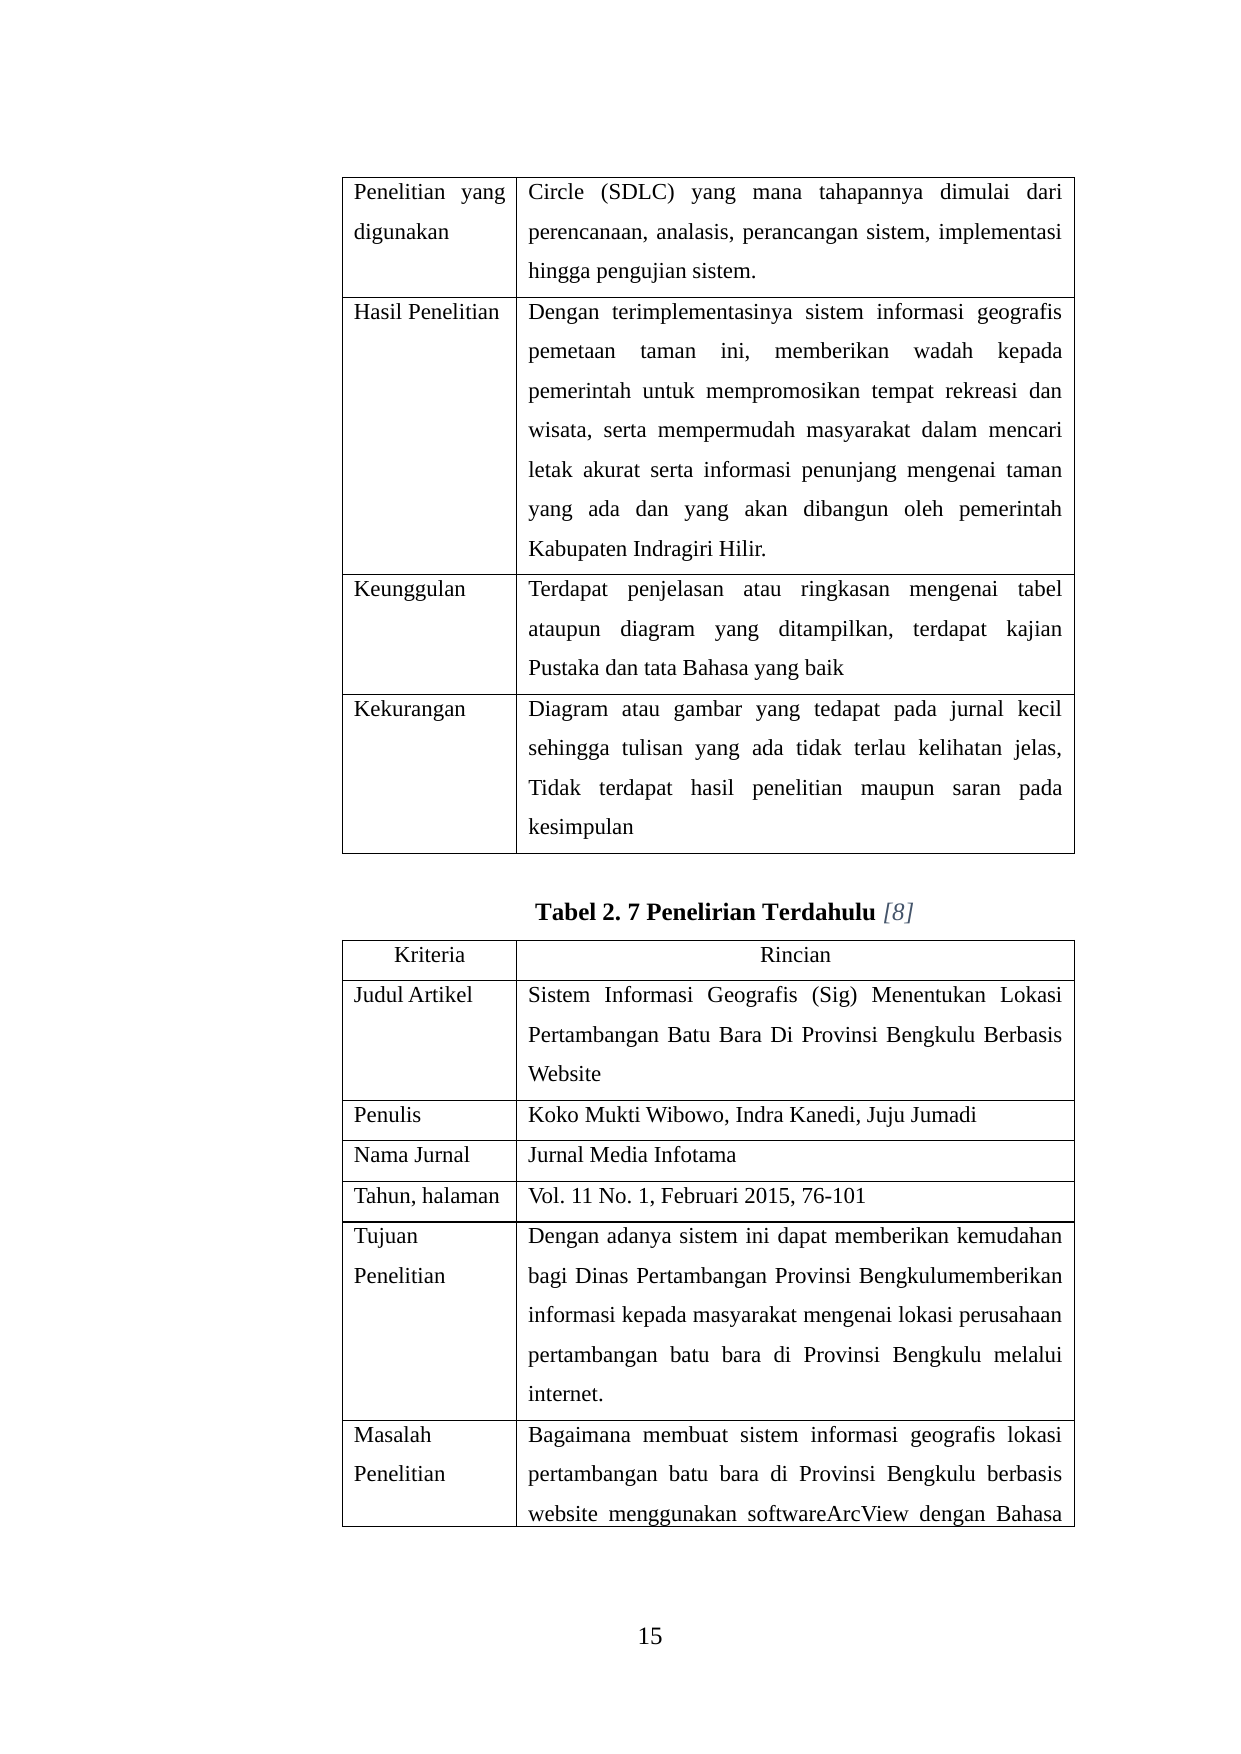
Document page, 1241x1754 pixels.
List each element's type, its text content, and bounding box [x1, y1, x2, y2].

table_cell Nama Jurnal [343, 1141, 516, 1181]
table_cell Jurnal Media Infotama [517, 1141, 1074, 1181]
table_cell Diagram atau gambar yang tedapat pada jurnal kecil sehingga tulisan yang ada tidak terlau kelihatan jelas, Tidak terdapat hasil penelitian maupun saran pada kesimpulan [517, 695, 1074, 852]
table_cell Hasil Penelitian [343, 298, 516, 574]
table_cell Tahun, halaman [343, 1182, 516, 1221]
table_cell Penulis [343, 1101, 516, 1140]
table_cell Sistem Informasi Geografis (Sig) Menentukan Lokasi Pertambangan Batu Bara Di Provinsi Bengkulu Berbasis Website [517, 981, 1074, 1100]
table_cell Dengan adanya sistem ini dapat memberikan kemudahan bagi Dinas Pertambangan Provinsi Bengkulumemberikan informasi kepada masyarakat mengenai lokasi perusahaan pertambangan batu bara di Provinsi Bengkulu melalui internet. [517, 1223, 1074, 1420]
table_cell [517, 178, 1074, 297]
table_cell Vol. 11 No. 1, Februari 2015, 76-101 [517, 1182, 1074, 1221]
table_header Kriteria [343, 941, 516, 980]
table_cell Tujuan Penelitian [343, 1223, 516, 1420]
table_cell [343, 178, 516, 297]
table_cell Judul Artikel [343, 981, 516, 1100]
table_cell Keunggulan [343, 575, 516, 693]
table_cell Koko Mukti Wibowo, Indra Kanedi, Juju Jumadi [517, 1101, 1074, 1140]
table_cell Kekurangan [343, 695, 516, 852]
text Tabel 2. 8 Penelirian Terdahulu [311, 897, 1063, 925]
table_cell Terdapat penjelasan atau ringkasan mengenai tabel ataupun diagram yang ditampilkan, terdapat kajian Pustaka dan tata Bahasa yang baik [517, 575, 1074, 693]
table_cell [517, 1421, 1074, 1526]
table_cell Masalah Penelitian [343, 1421, 516, 1526]
table_cell Dengan terimplementasinya sistem informasi geografis pemetaan taman ini, memberikan wadah kepada pemerintah untuk mempromosikan tempat rekreasi dan wisata, serta mempermudah masyarakat dalam mencari letak akurat serta informasi penunjang mengenai taman yang ada dan yang akan dibangun oleh pemerintah Kabupaten Indragiri Hilir. [517, 298, 1074, 574]
table_header Rincian [517, 941, 1074, 980]
